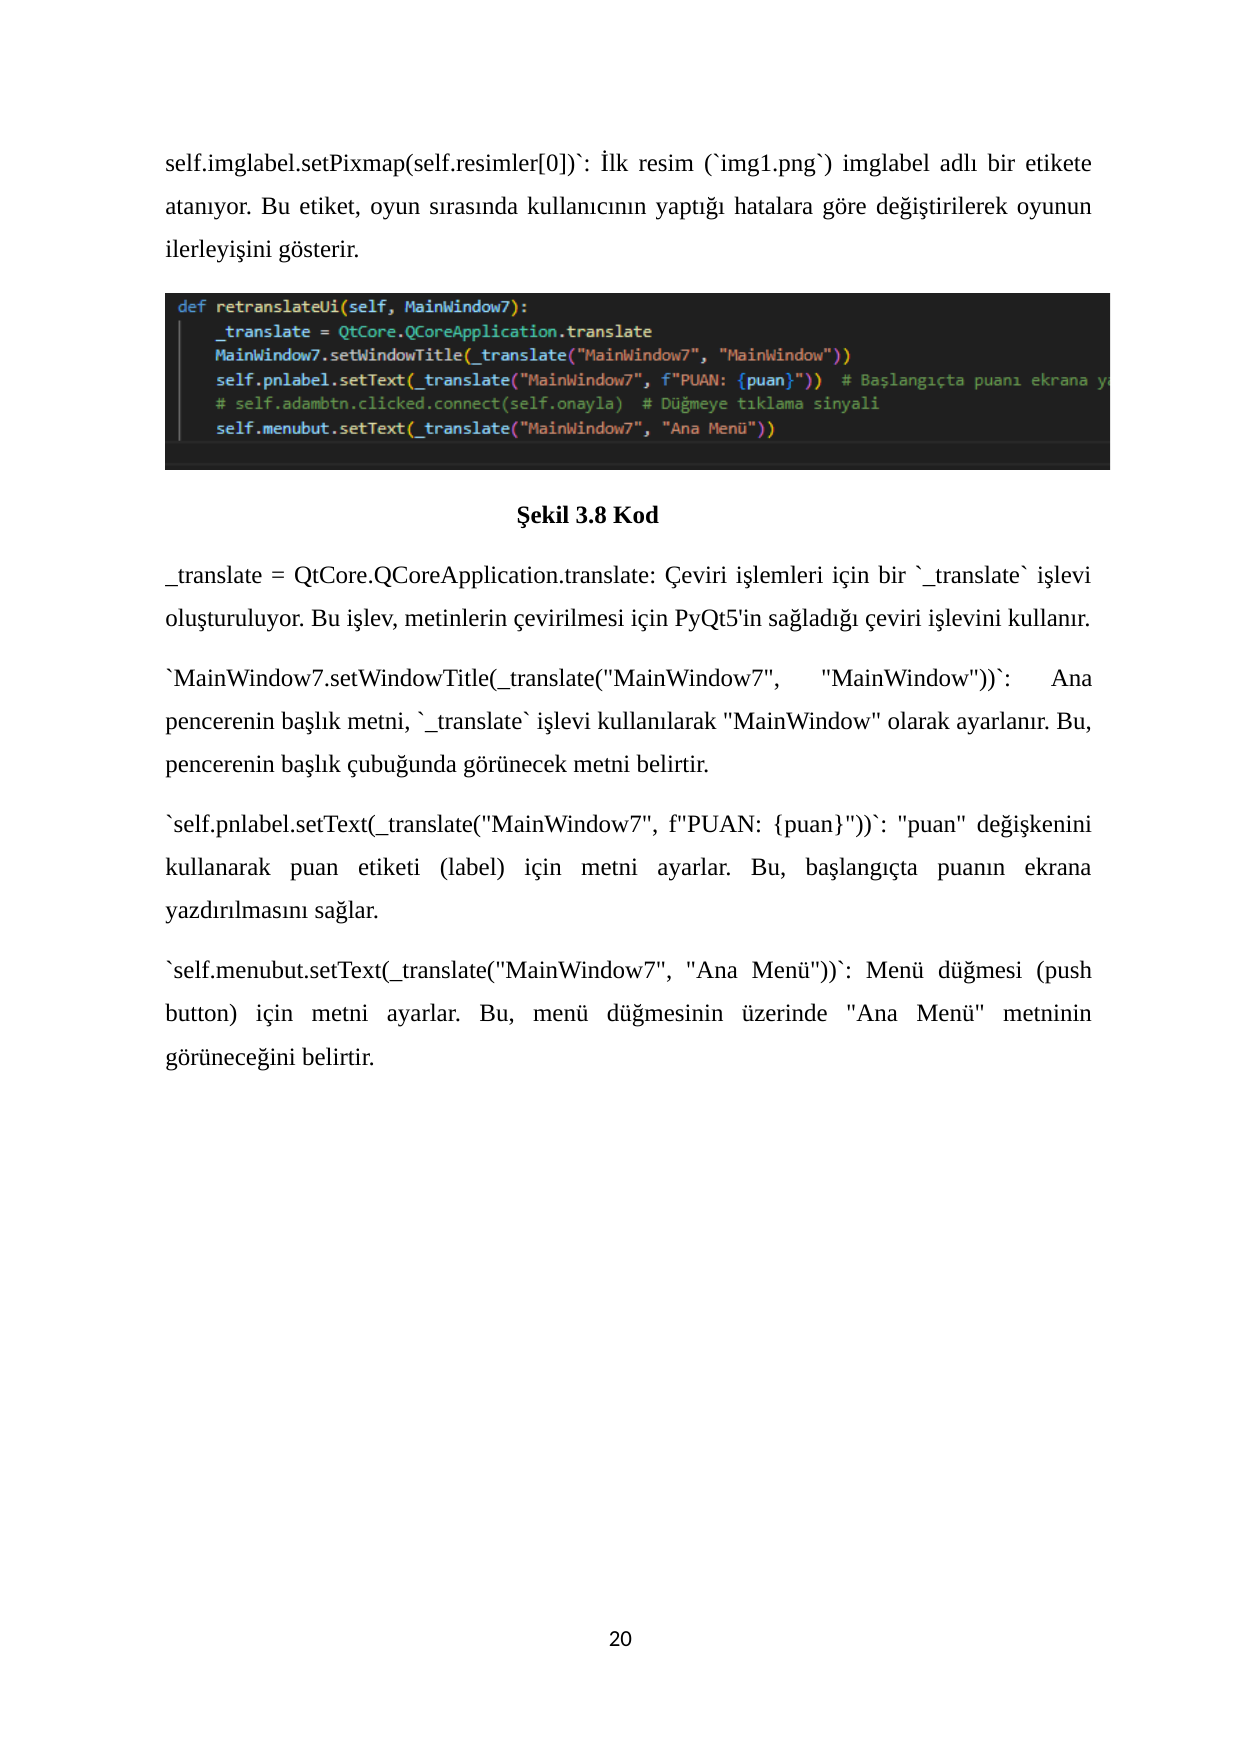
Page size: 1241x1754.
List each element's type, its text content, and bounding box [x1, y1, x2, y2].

text `self.pnlabel.setText(_translate("MainWindow7", f"PUAN: {puan}"))`: "puan" değişkenini kullanarak puan etiketi (label) için metni ayarlar. Bu, başlangıçta puanın ekrana yazdırılmasını sağlar. [165, 809, 1093, 924]
text _translate = QtCore.QCoreApplication.translate: Çeviri işlemleri için bir `_translate` işlevi oluşturuluyor. Bu işlev, metinlerin çevirilmesi için PyQt5'in sağladığı çeviri işlevini kullanır. [165, 560, 1093, 632]
text Şekil 3.8 Kod [165, 501, 1093, 529]
text `MainWindow7.setWindowTitle(_translate("MainWindow7", "MainWindow"))`: Ana pencerenin başlık metni, `_translate` işlevi kullanılarak "MainWindow" olarak ayarlanır. Bu, pencerenin başlık çubuğunda görünecek metni belirtir. [165, 663, 1093, 778]
text `self.menubut.setText(_translate("MainWindow7", "Ana Menü"))`: Menü düğmesi (push button) için metni ayarlar. Bu, menü düğmesinin üzerinde "Ana Menü" metninin görüneceğini belirtir. [165, 955, 1093, 1070]
picture [165, 293, 1111, 470]
text self.imglabel.setPixmap(self.resimler[0])`: İlk resim (`img1.png`) imglabel adlı bir etikete atanıyor. Bu etiket, oyun sırasında kullanıcının yaptığı hatalara göre değiştirilerek oyunun ilerleyişini gösterir. [165, 148, 1093, 263]
